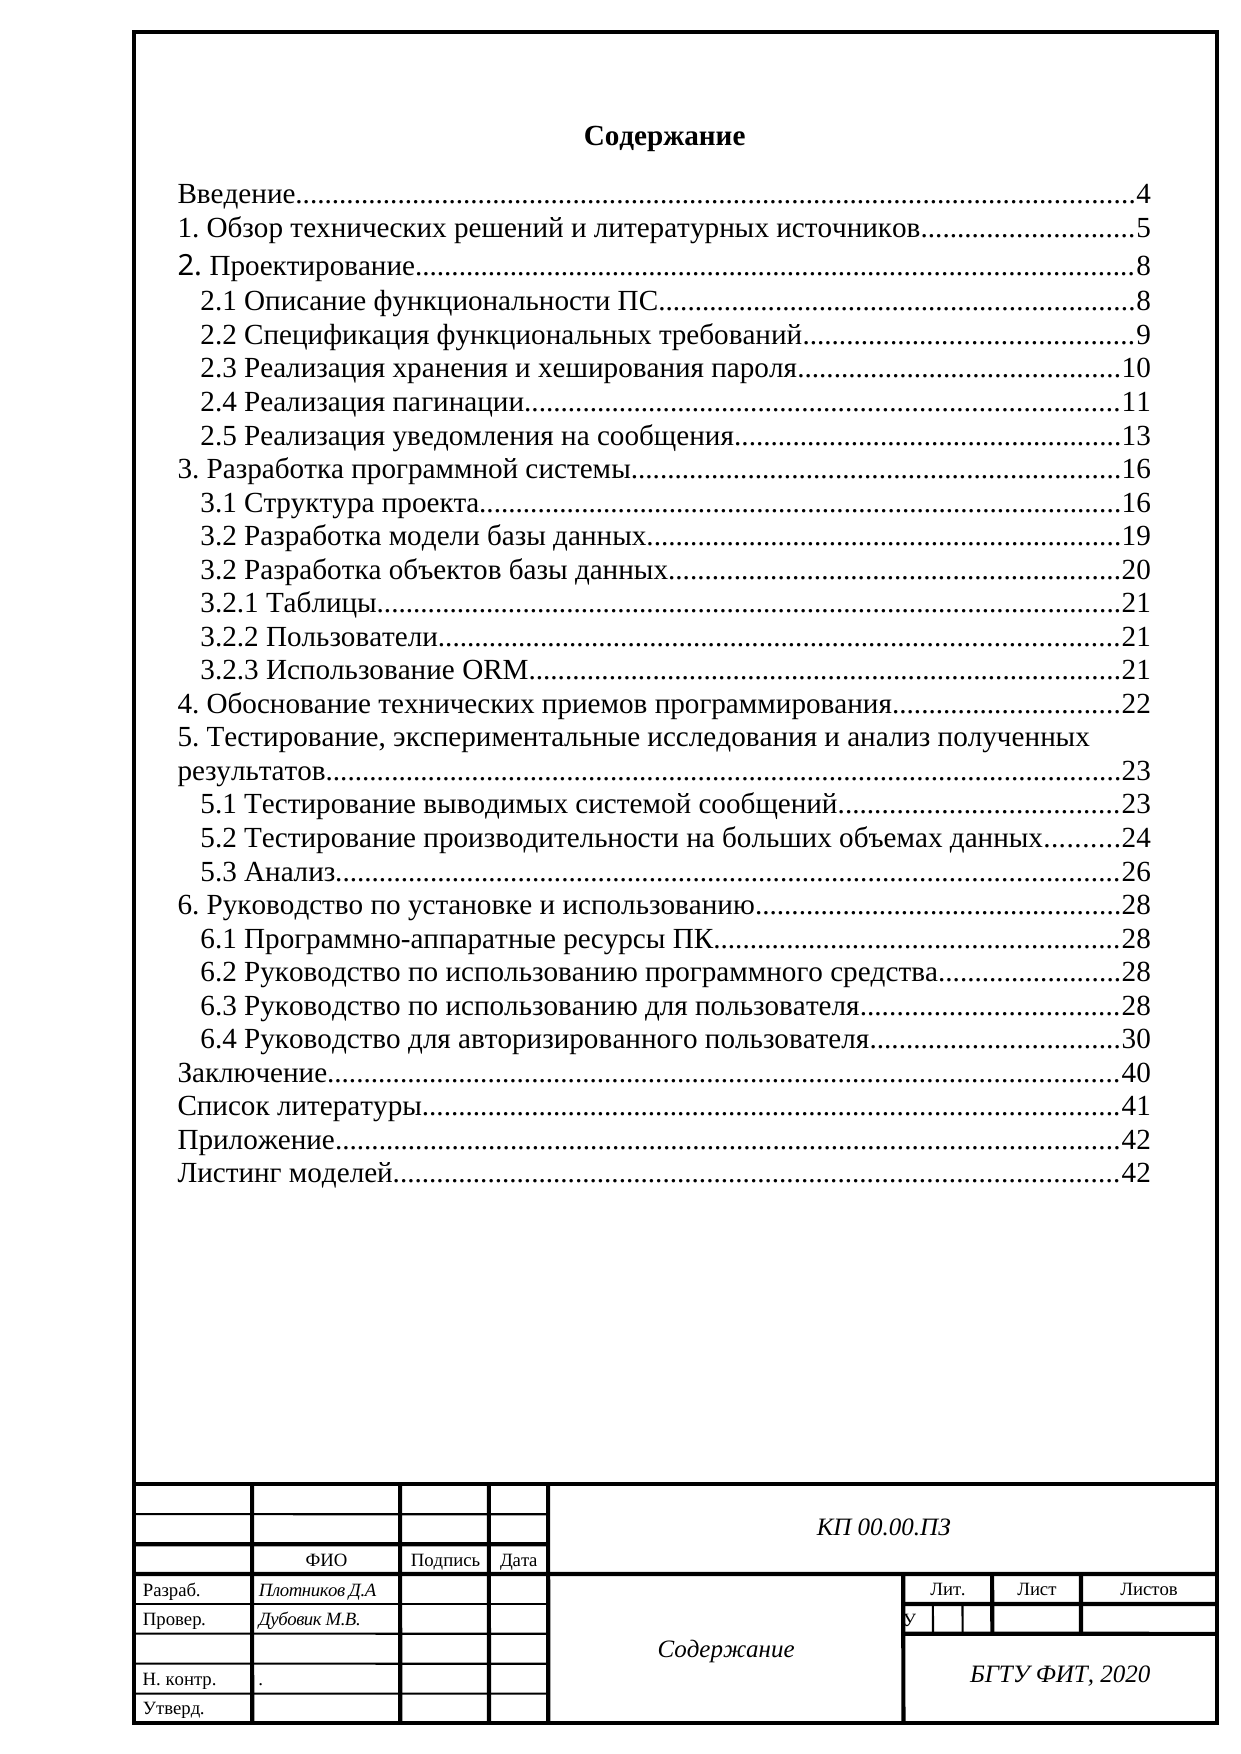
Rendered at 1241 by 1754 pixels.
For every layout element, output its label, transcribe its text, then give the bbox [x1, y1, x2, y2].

text Содержание [177, 118, 1152, 152]
